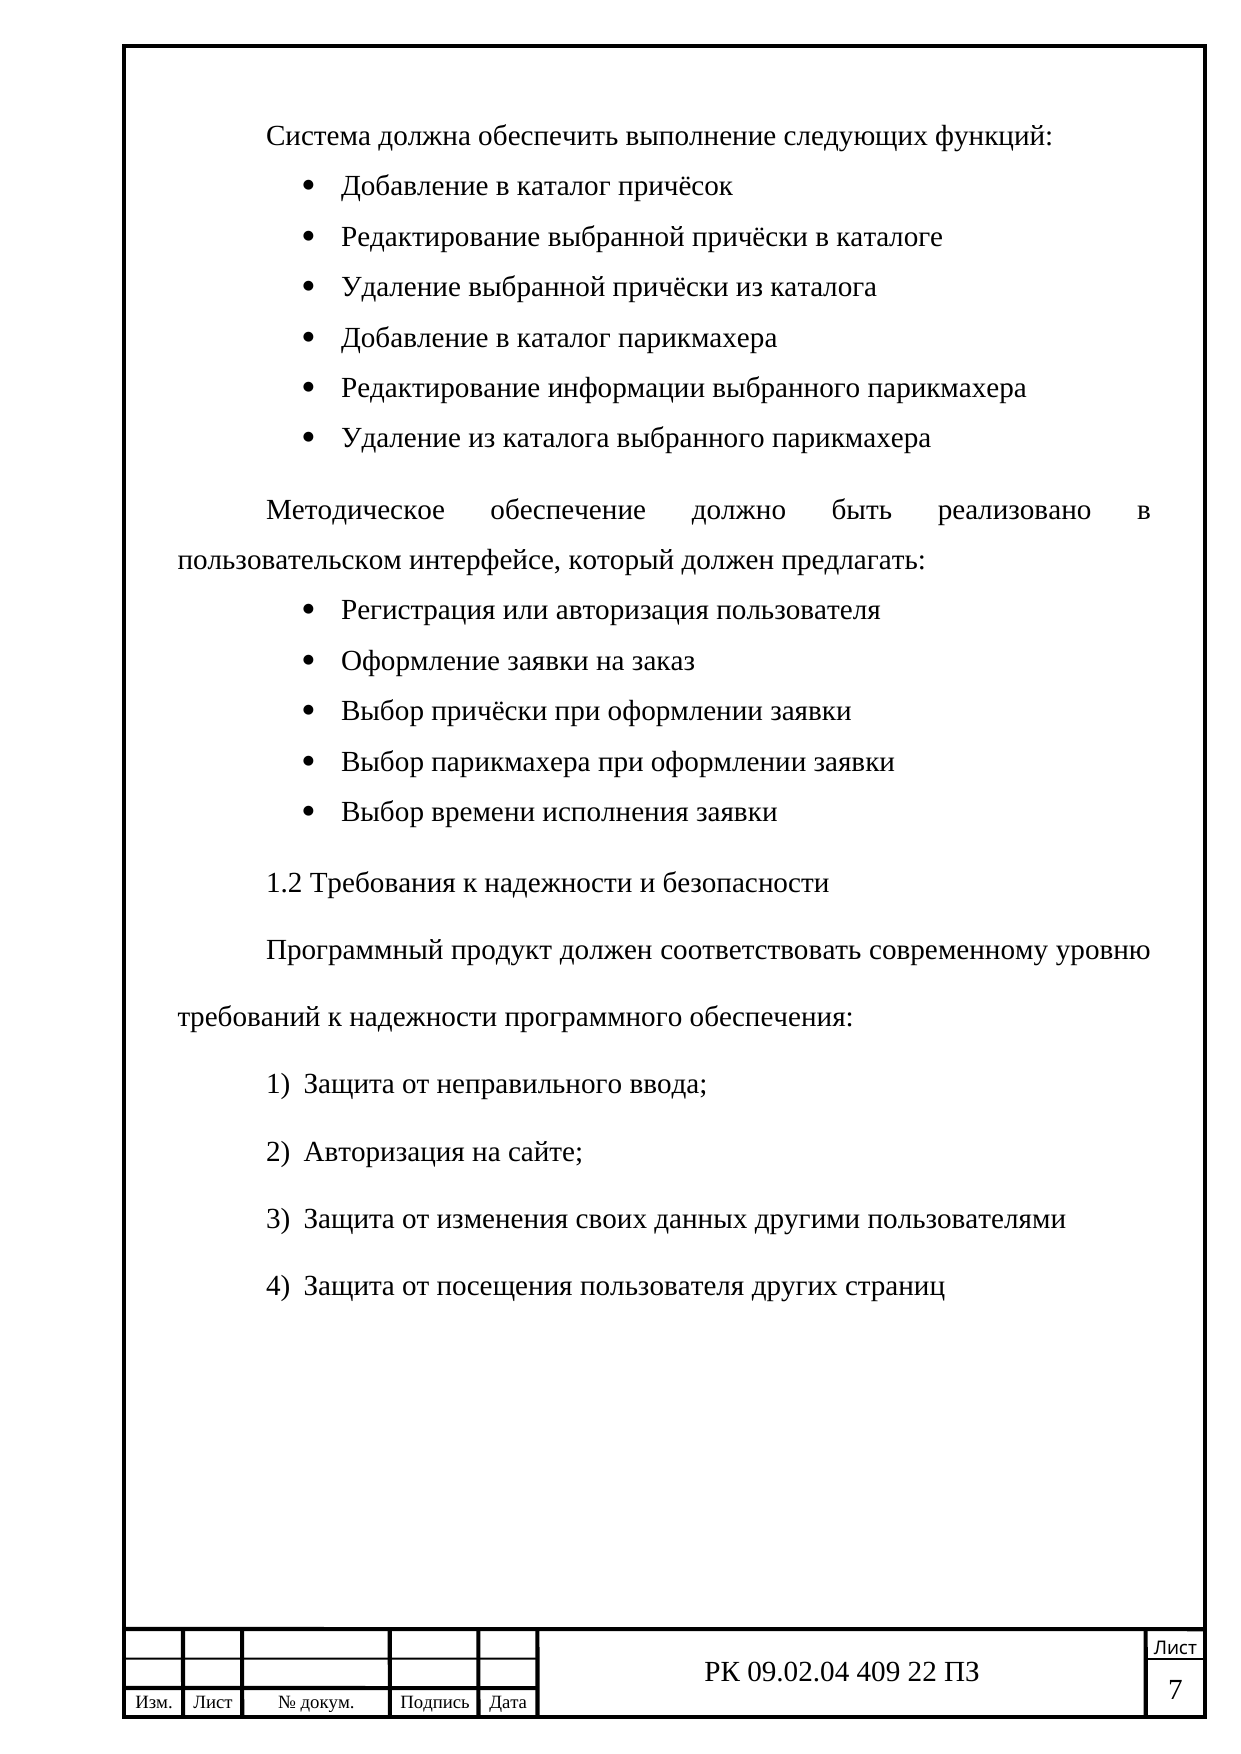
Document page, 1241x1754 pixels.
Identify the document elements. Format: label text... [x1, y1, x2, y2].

list Удаление выбранной причёски из каталога [303, 269, 1152, 303]
text Методическое обеспечение должно быть реализовано в пользовательском интерфейсе, который должен предлагать: [177, 492, 1152, 576]
list Редактирование информации выбранного парикмахера [303, 370, 1152, 404]
list Оформление заявки на заказ [303, 643, 1152, 676]
list Авторизация на сайте; [266, 1134, 1152, 1167]
list Выбор причёски при оформлении заявки [303, 693, 1152, 727]
list Редактирование выбранной причёски в каталоге [303, 219, 1152, 252]
list Защита от изменения своих данных другими пользователями [266, 1201, 1152, 1234]
list Добавление в каталог причёсок [303, 168, 1152, 202]
list Добавление в каталог парикмахера [303, 320, 1152, 353]
list Удаление из каталога выбранного парикмахера [303, 421, 1152, 454]
list Выбор времени исполнения заявки [303, 794, 1152, 828]
text 1.2 Требования к надежности и безопасности [177, 865, 1152, 899]
list Защита от посещения пользователя других страниц [266, 1268, 1152, 1301]
list Регистрация или авторизация пользователя [303, 592, 1152, 626]
text Система должна обеспечить выполнение следующих функций: [177, 118, 1152, 152]
list Выбор парикмахера при оформлении заявки [303, 744, 1152, 777]
text Программный продукт должен соответствовать современному уровню требований к надежности программного обеспечения: [177, 932, 1152, 1033]
list Защита от неправильного ввода; [266, 1067, 1152, 1100]
